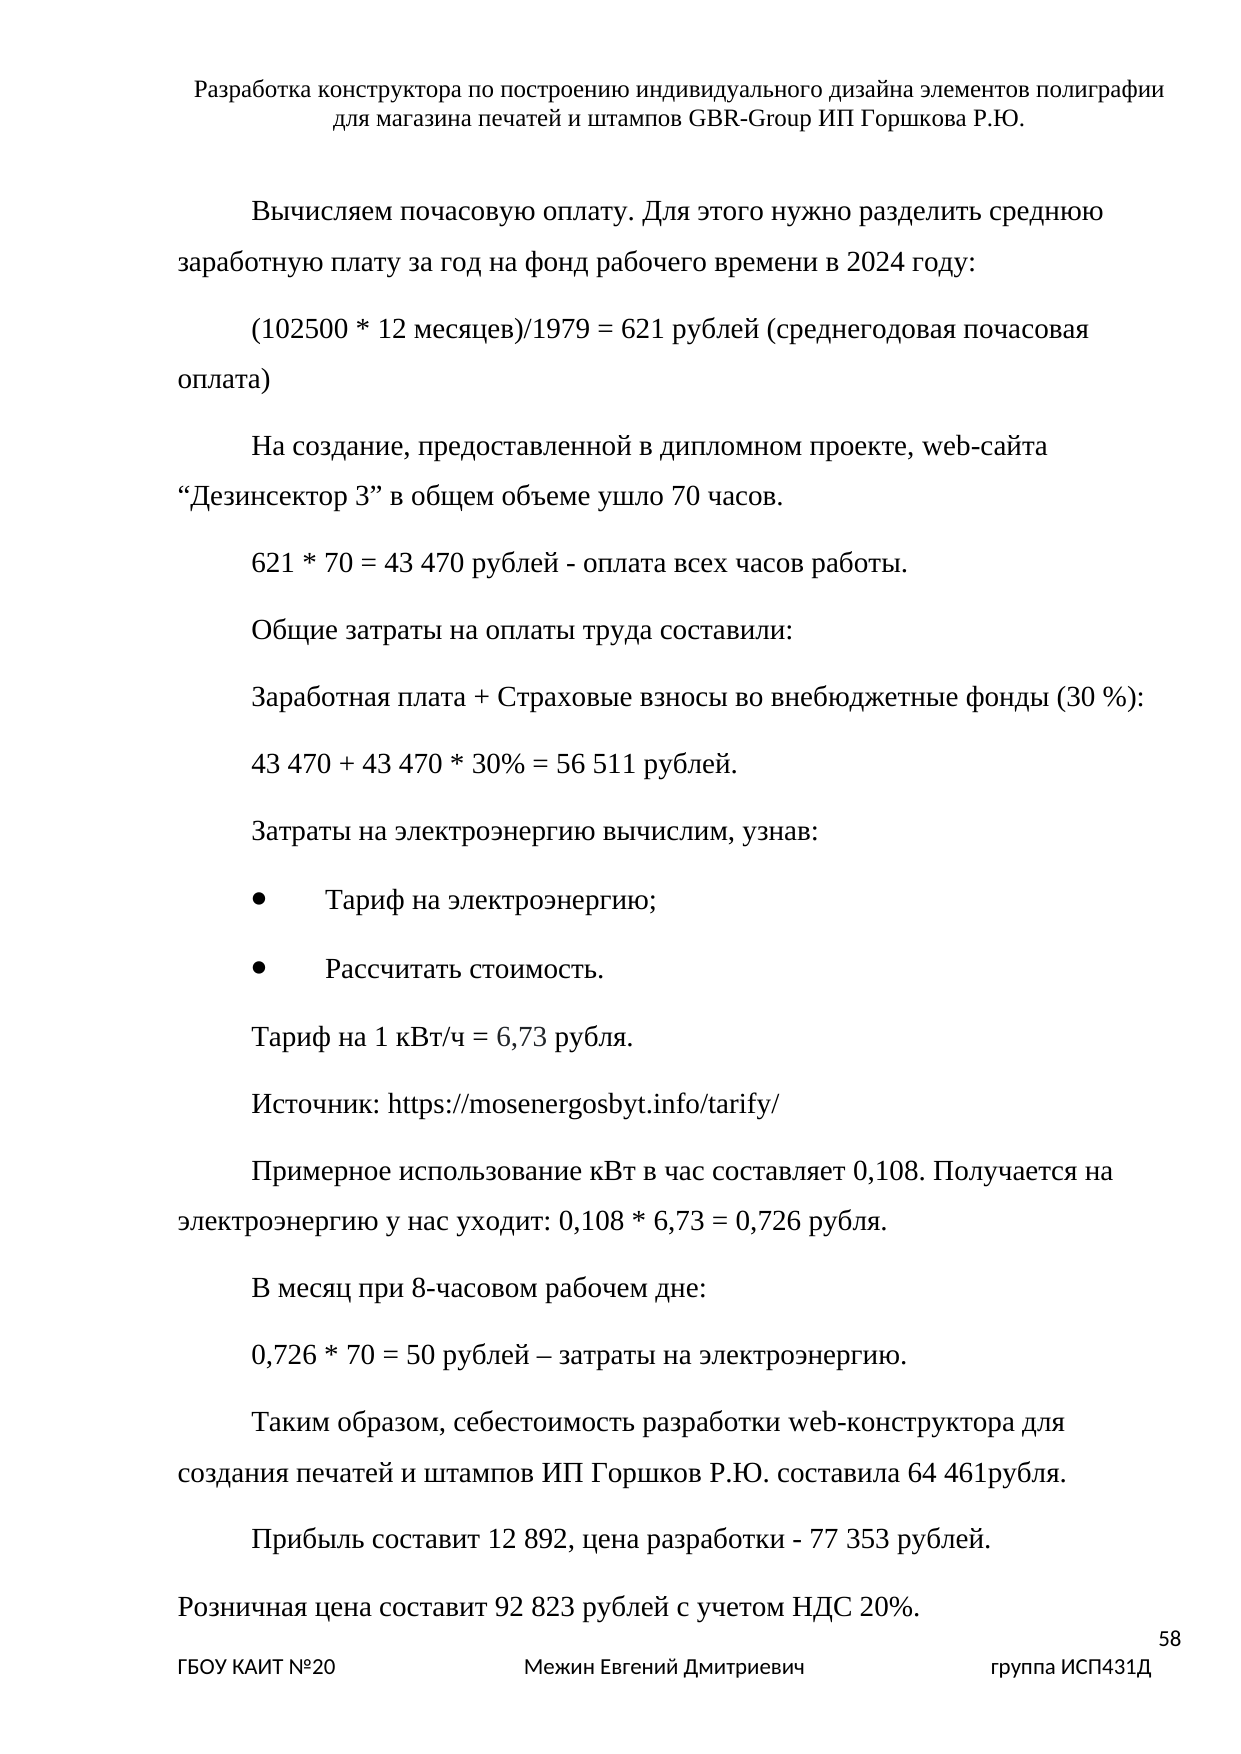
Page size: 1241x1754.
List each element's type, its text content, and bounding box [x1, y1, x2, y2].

text Примерное использование кВт в час составляет 0,108. Получается на электроэнергию у нас уходит: 0,108 * 6,73 = 0,726 рубля. [177, 1153, 1181, 1237]
text 621 * 70 = 43 470 рублей - оплата всех часов работы. [177, 545, 1181, 579]
text Общие затраты на оплаты труда составили: [177, 612, 1181, 646]
text (102500 * 12 месяцев)/1979 = 621 рублей (среднегодовая почасовая оплата) [177, 311, 1181, 394]
text ⦁ Тариф на электроэнергию; [177, 880, 1181, 915]
text Таким образом, себестоимость разработки web-конструктора для создания печатей и штампов ИП Горшков Р.Ю. составила 64 461рубля. [177, 1404, 1181, 1488]
text На создание, предоставленной в дипломном проекте, web-сайта “Дезинсектор 3” в общем объеме ушло 70 часов. [177, 428, 1181, 512]
text Затраты на электроэнергию вычислим, узнав: [177, 813, 1181, 847]
text ⦁ Рассчитать стоимость. [177, 950, 1181, 985]
text Вычисляем почасовую оплату. Для этого нужно разделить среднюю заработную плату за год на фонд рабочего времени в 2024 году: [177, 193, 1181, 277]
text Источник: https://mosenergosbyt.info/tarify/ [177, 1086, 1181, 1120]
text Розничная цена составит 92 823 рублей с учетом НДС 20%. [177, 1589, 1181, 1622]
text Заработная плата + Страховые взносы во внебюджетные фонды (30 %): [177, 679, 1181, 713]
text В месяц при 8-часовом рабочем дне: [177, 1270, 1181, 1304]
text Прибыль составит 12 892, цена разработки - 77 353 рублей. [177, 1522, 1181, 1555]
text 0,726 * 70 = 50 рублей – затраты на электроэнергию. [177, 1337, 1181, 1371]
text Тариф на 1 кВт/ч = 6,73 рубля. [177, 1019, 1181, 1053]
text 43 470 + 43 470 * 30% = 56 511 рублей. [177, 746, 1181, 780]
